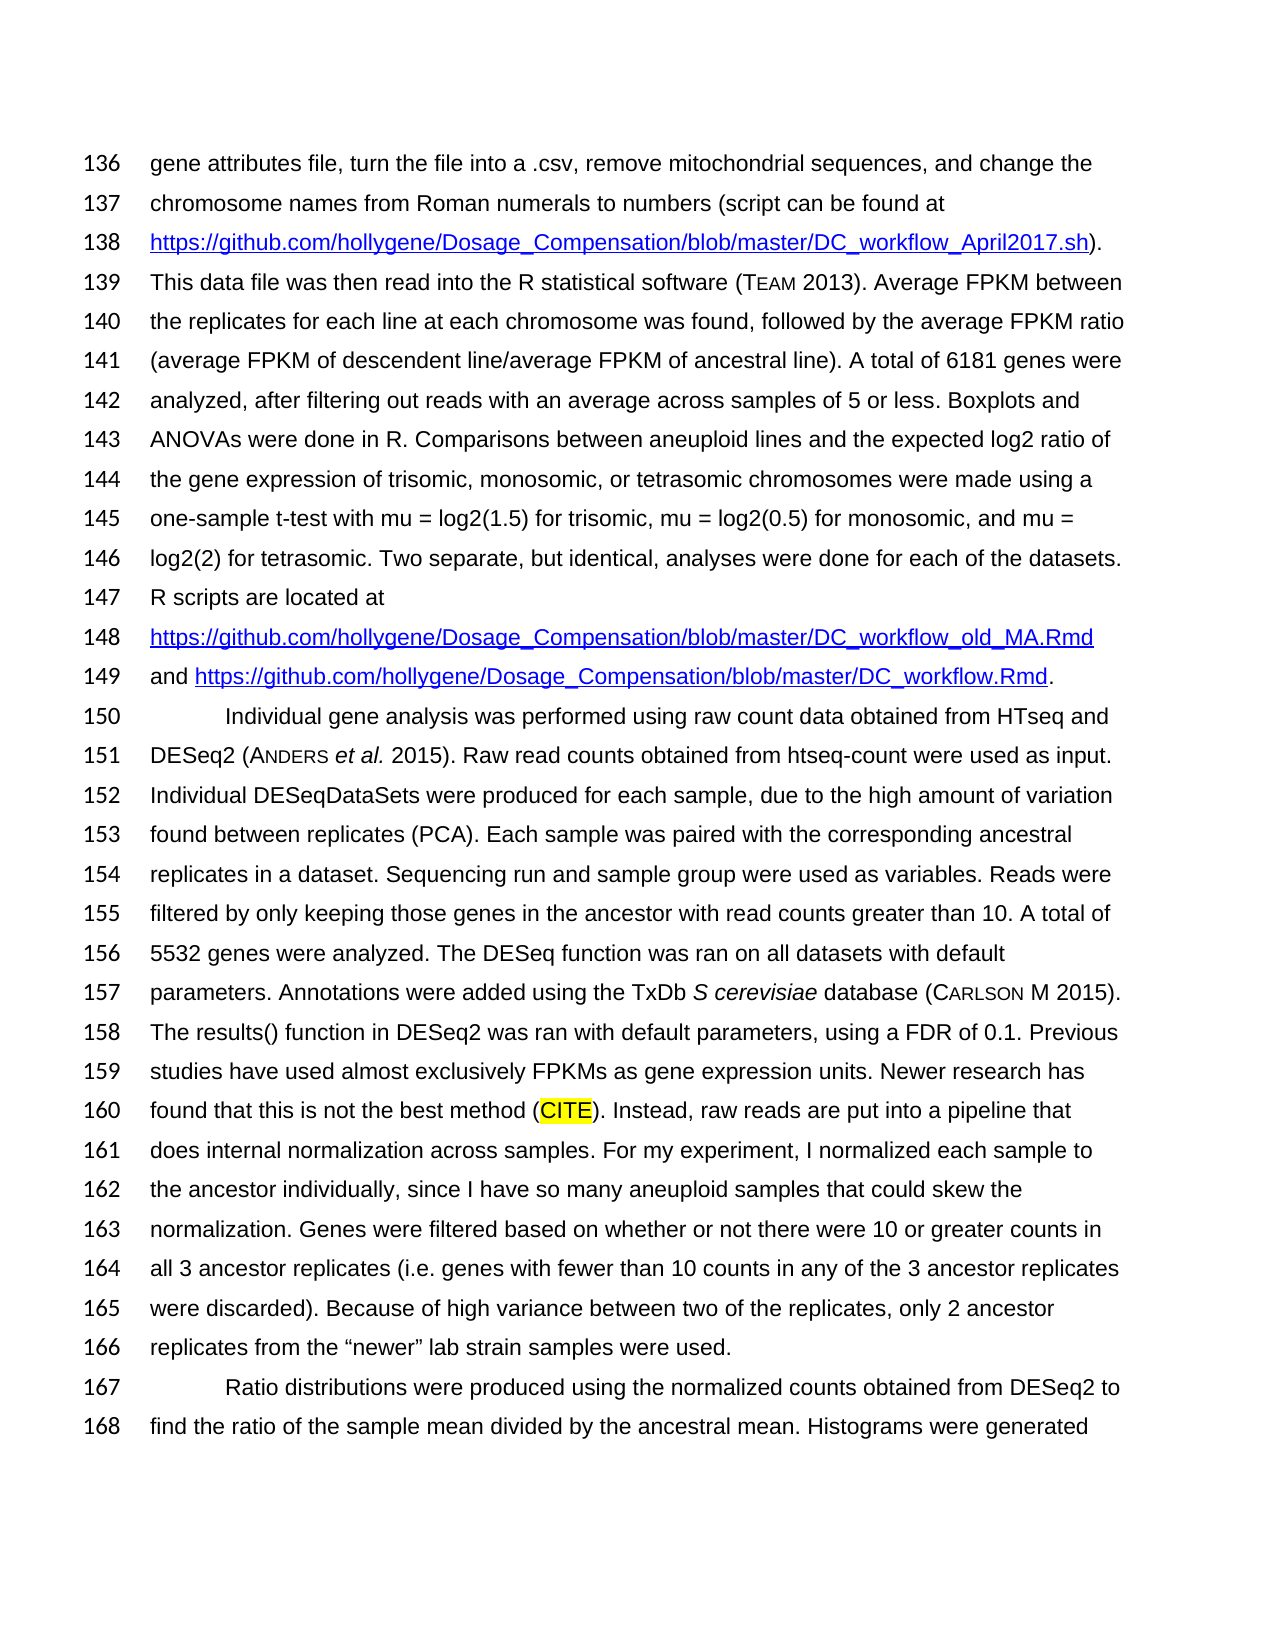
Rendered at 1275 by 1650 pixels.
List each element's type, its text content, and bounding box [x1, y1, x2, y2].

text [150, 150, 1125, 689]
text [150, 1374, 1125, 1440]
text Individual gene analysis was performed using raw count data obtained from HTseq and DESeq2 (Anders et al. 2015). Raw read counts obtained from htseq-count were used as input. Individual DESeqDataSets were produced for each sample, due to the high amount of variation found between replicates (PCA). Each sample was paired with the corresponding ancestral replicates in a dataset. Sequencing run and sample group were used as variables. Reads were filtered by only keeping those genes in the ancestor with read counts greater than 10. A total of 5532 genes were analyzed. The DESeq function was ran on all datasets with default parameters. Annotations were added using the TxDb S cerevisiae database (Carlson M 2015). The results() function in DESeq2 was ran with default parameters, using a FDR of 0.1. Previous studies have used almost exclusively FPKMs as gene expression units. Newer research has found that this is not the best method (CITE). Instead, raw reads are put into a pipeline that does internal normalization across samples. For my experiment, I normalized each sample to the ancestor individually, since I have so many aneuploid samples that could skew the normalization. Genes were filtered based on whether or not there were 10 or greater counts in all 3 ancestor replicates (i.e. genes with fewer than 10 counts in any of the 3 ancestor replicates were discarded). Because of high variance between two of the replicates, only 2 ancestor replicates from the “newer” lab strain samples were used. [150, 703, 1125, 1361]
